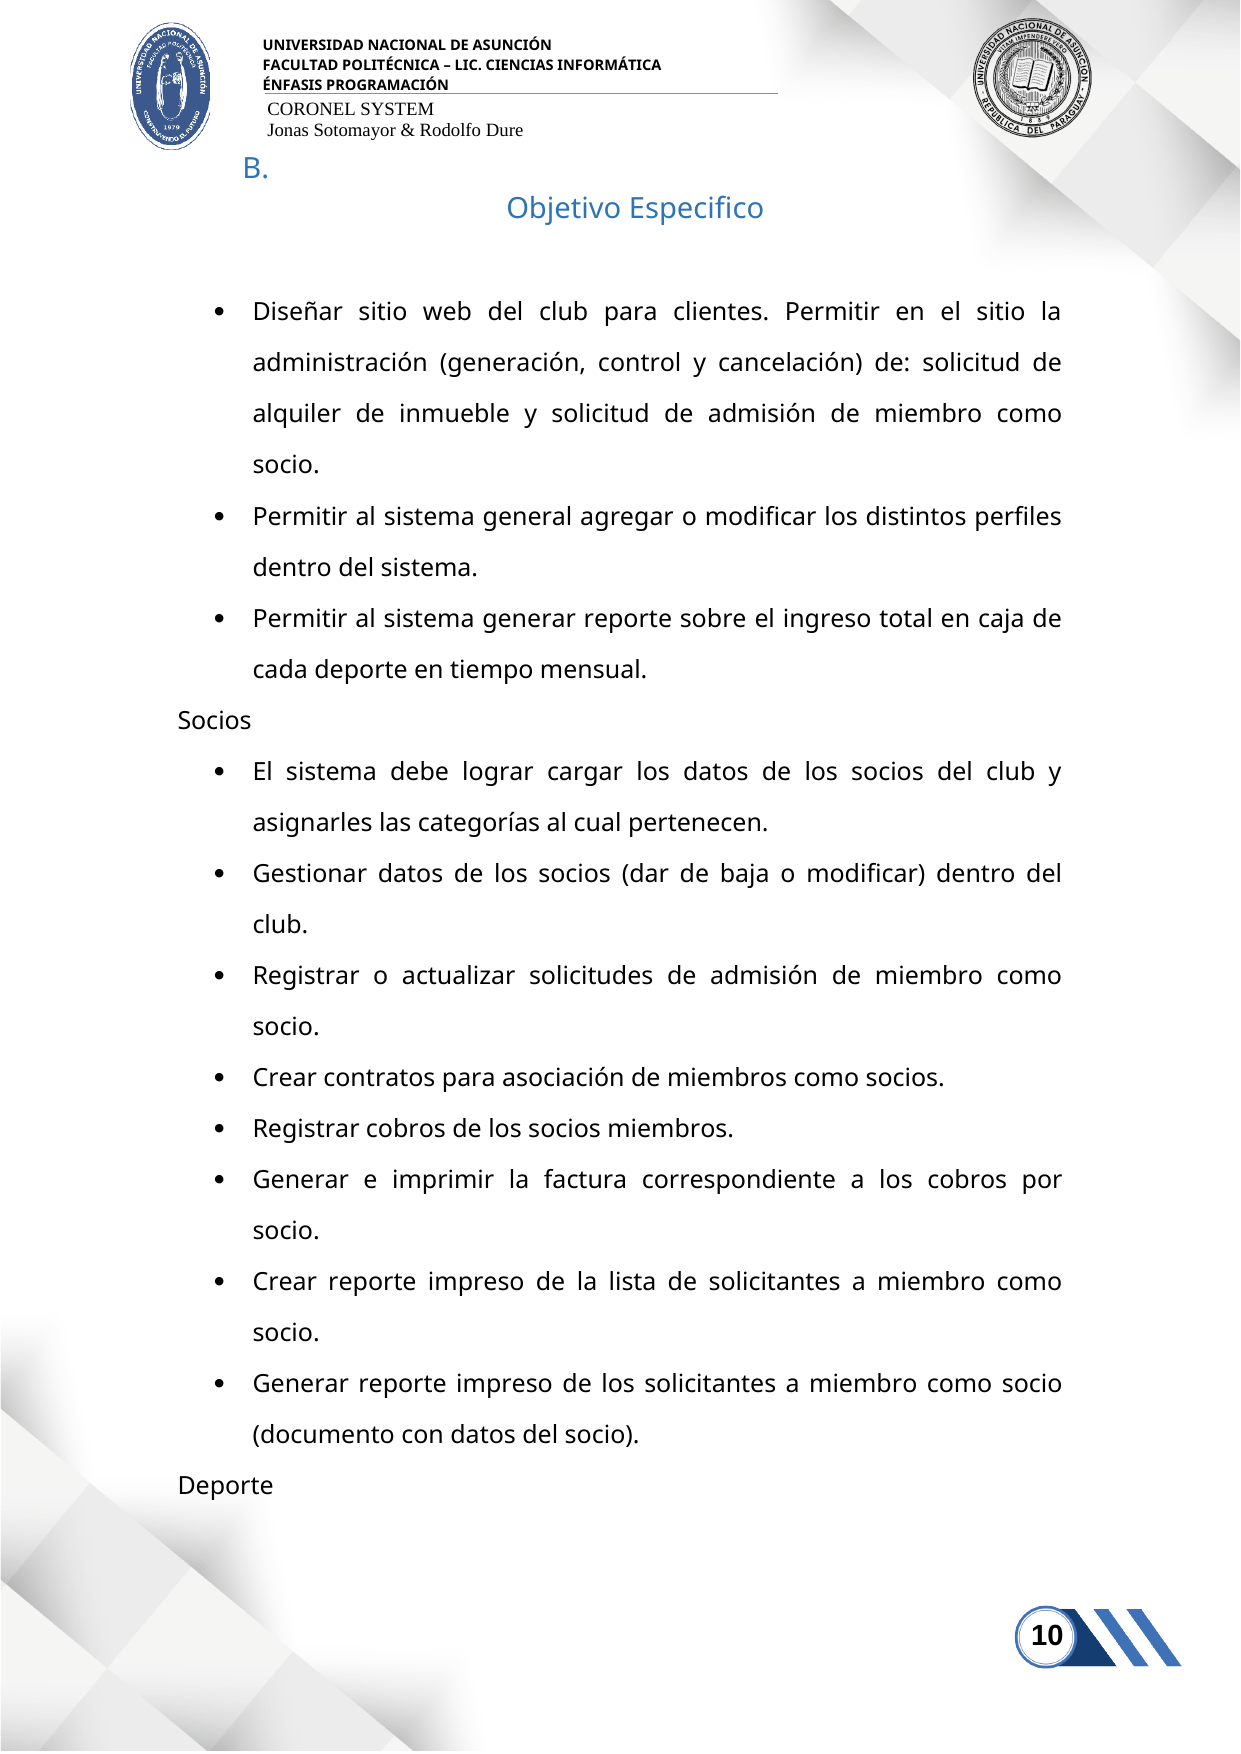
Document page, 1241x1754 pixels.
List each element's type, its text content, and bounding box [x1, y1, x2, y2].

list Registrar cobros de los socios miembros. [215, 1111, 1063, 1145]
list Generar reporte impreso de los solicitantes a miembro como socio (documento con datos del socio). [215, 1366, 1063, 1451]
text Socios [177, 702, 1063, 736]
text Deporte [177, 1468, 1063, 1502]
picture [128, 22, 210, 148]
picture [1005, 1600, 1185, 1674]
list El sistema debe lograr cargar los datos de los socios del club y asignarles las categorías al cual pertenecen. [215, 753, 1063, 838]
list Crear reporte impreso de la lista de solicitantes a miembro como socio. [215, 1264, 1063, 1349]
list Permitir al sistema generar reporte sobre el ingreso total en caja de cada deporte en tiempo mensual. [215, 600, 1063, 685]
picture [2, 1259, 887, 1751]
list Crear contratos para asociación de miembros como socios. [215, 1060, 1063, 1094]
list Diseñar sitio web del club para clientes. Permitir en el sitio la administración (generación, control y cancelación) de: solicitud de alquiler de inmueble y solicitud de admisión de miembro como socio. [215, 294, 1063, 481]
list Gestionar datos de los socios (dar de baja o modificar) dentro del club. [215, 856, 1063, 941]
picture [355, 0, 1241, 492]
list Registrar o actualizar solicitudes de admisión de miembro como socio. [215, 958, 1063, 1043]
list Generar e imprimir la factura correspondiente a los cobros por socio. [215, 1162, 1063, 1247]
list Permitir al sistema general agregar o modificar los distintos perfiles dentro del sistema. [215, 498, 1063, 583]
text Objetivo Especifico [207, 148, 1063, 227]
